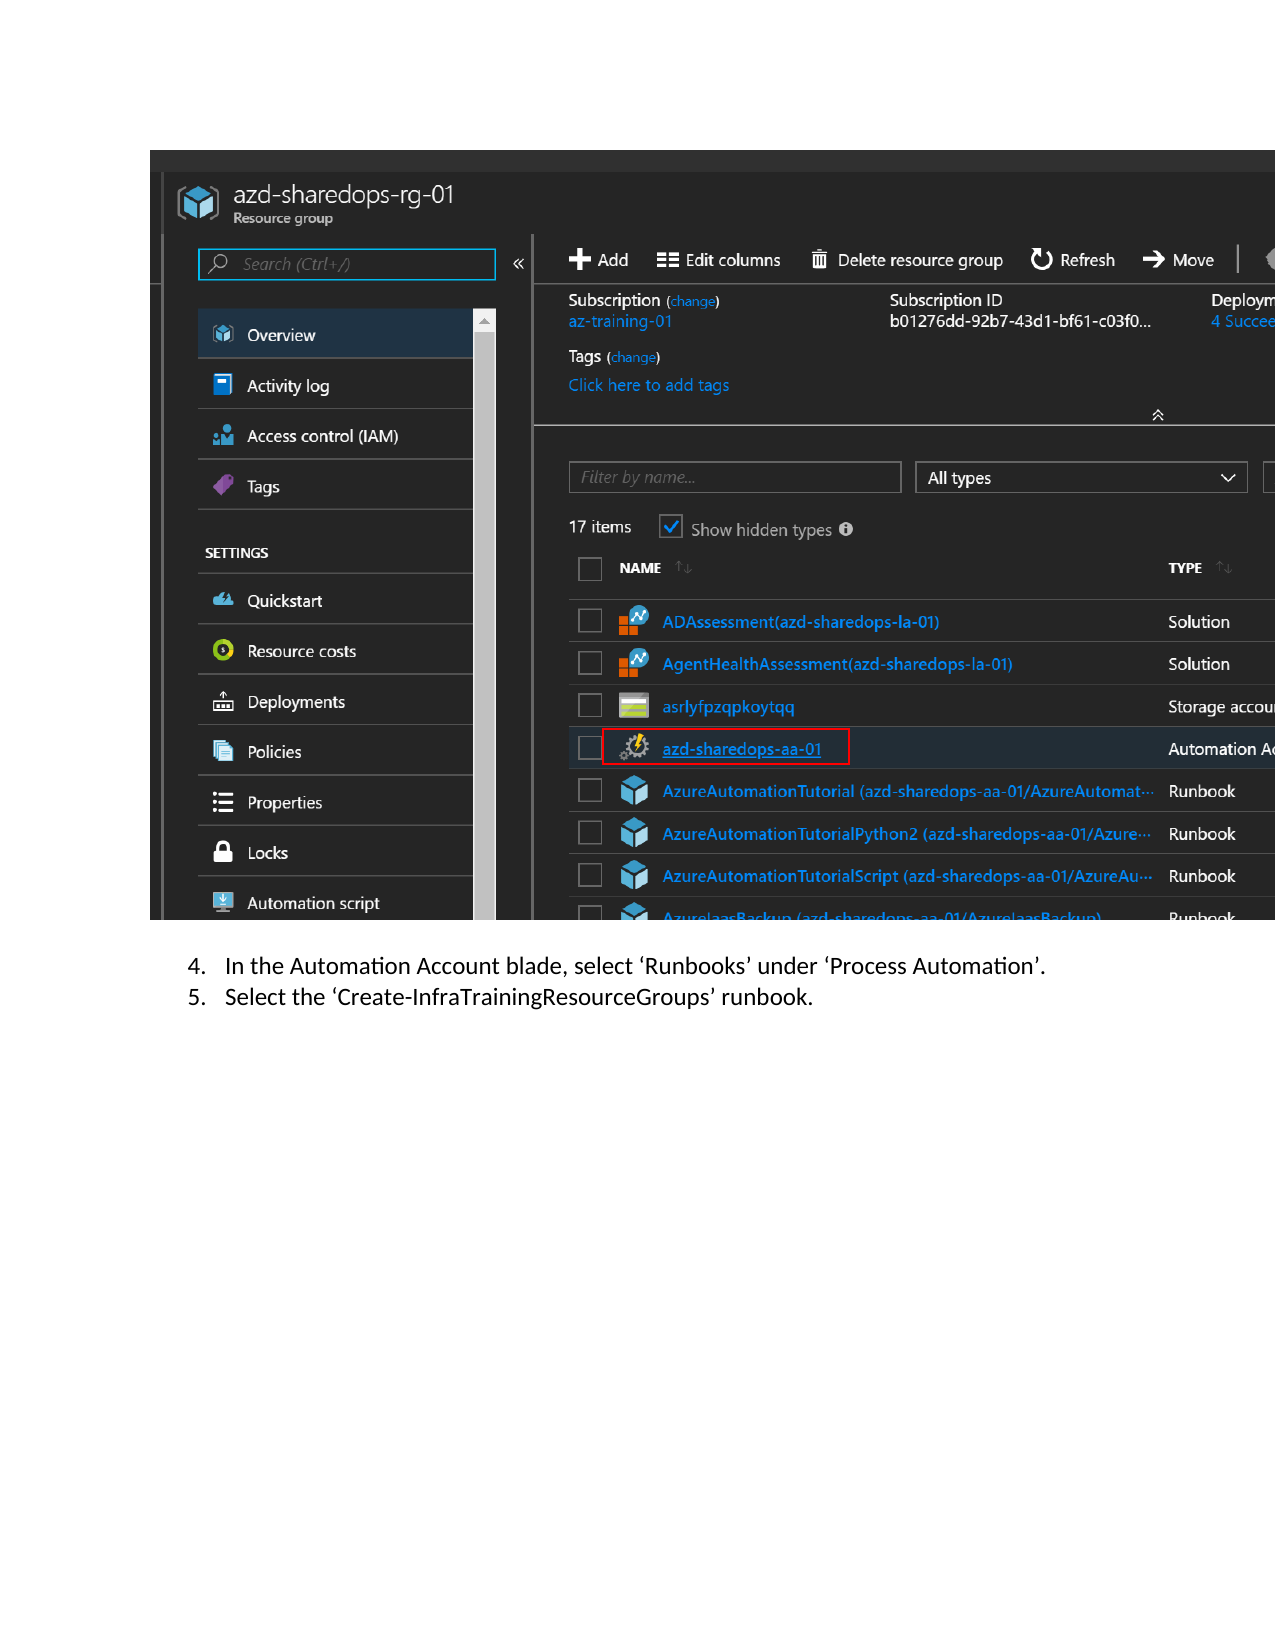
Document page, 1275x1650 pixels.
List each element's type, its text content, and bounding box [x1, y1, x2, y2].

list In the Automation Account blade, select ‘Runbooks’ under ‘Process Automation’. [187, 950, 1125, 981]
picture [150, 150, 1275, 920]
list Select the ‘Create-InfraTrainingResourceGroups’ runbook. [187, 981, 1125, 1011]
